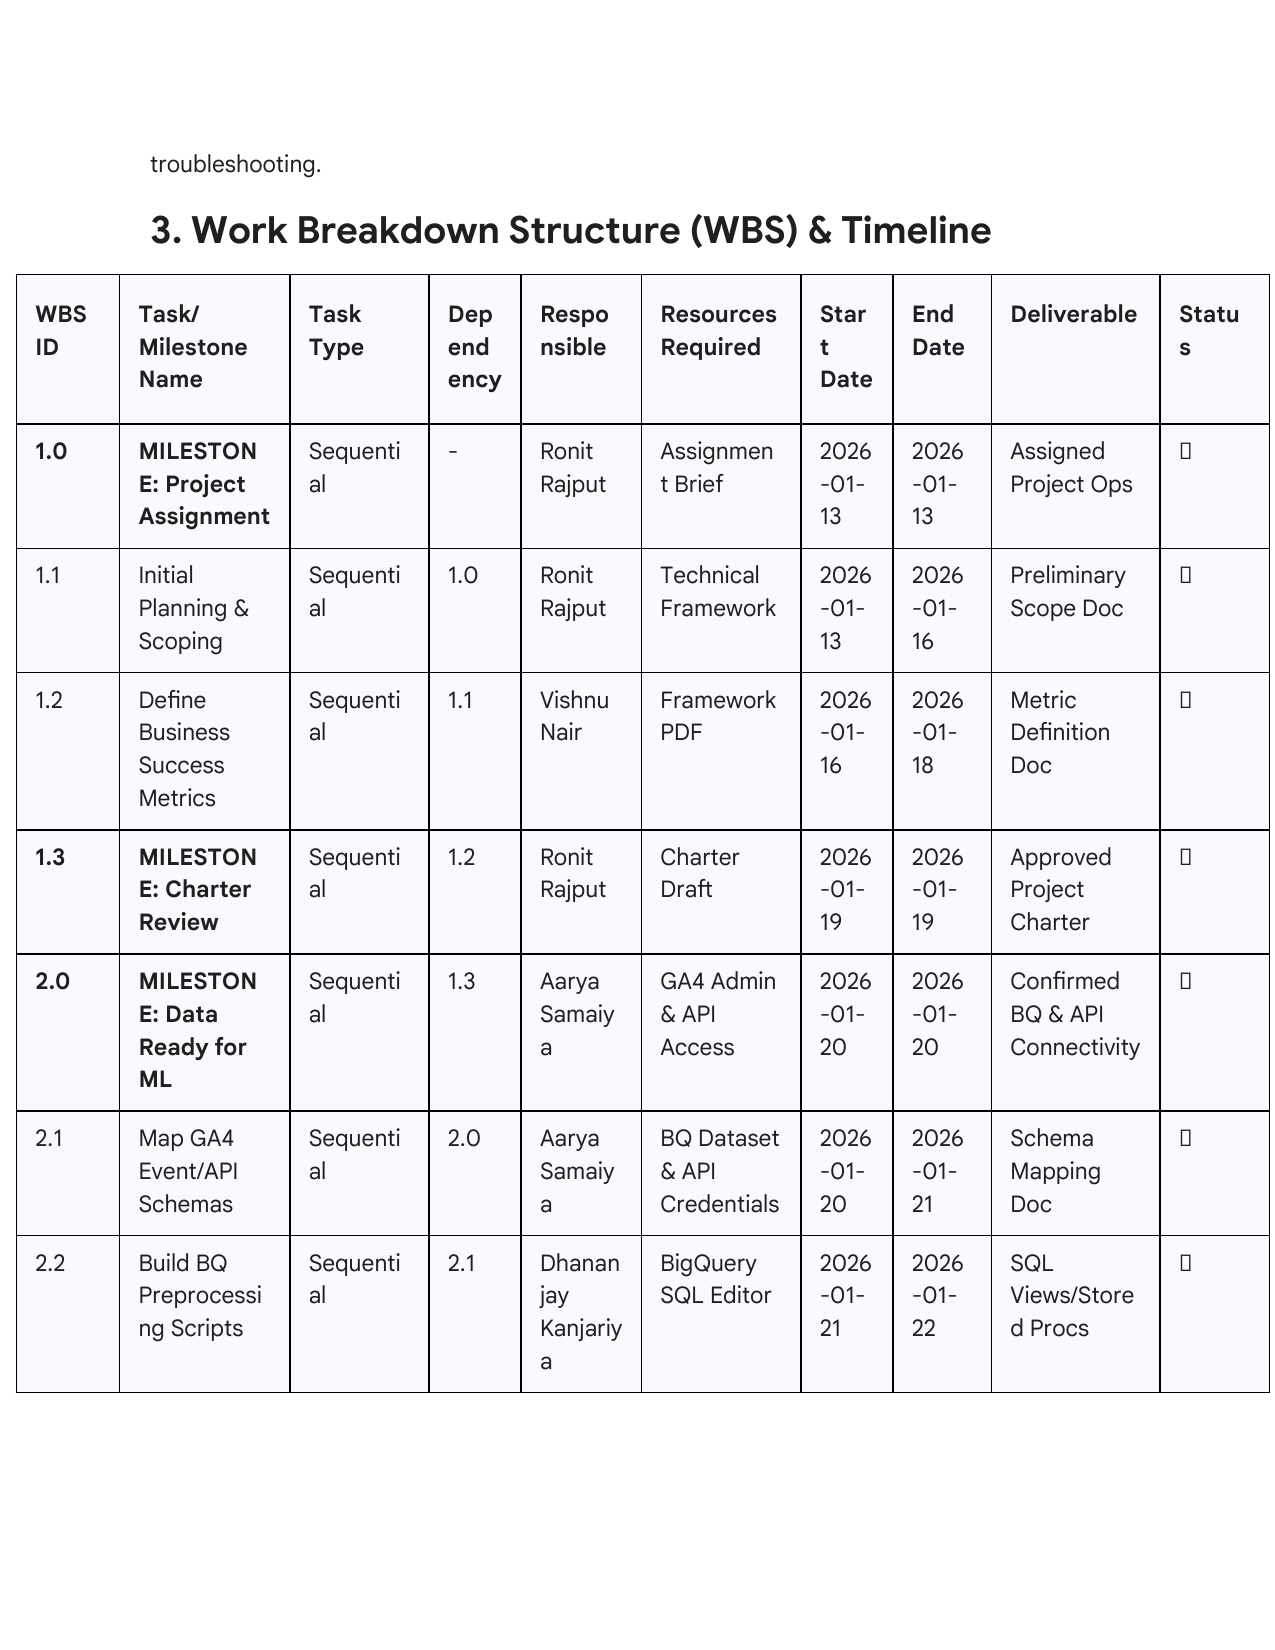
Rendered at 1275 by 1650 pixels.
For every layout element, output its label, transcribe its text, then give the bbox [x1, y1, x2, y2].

table_cell 1.1 [430, 673, 520, 829]
table_cell 2026-01-13 [894, 425, 991, 547]
table_cell Aarya Samaiya [522, 955, 641, 1110]
table_cell GA4 Admin & API Access [642, 955, 800, 1110]
table_cell Approved Project Charter [992, 831, 1159, 953]
table_cell 1.2 [17, 673, 119, 829]
table_cell 2026-01-16 [894, 549, 991, 672]
table_cell Sequential [291, 1112, 428, 1235]
table_cell 2026-01-16 [802, 673, 892, 829]
table_cell Sequential [291, 549, 428, 672]
subtitle 3. Work Breakdown Structure (WBS) & Timeline [150, 208, 1125, 255]
table_cell Assignment Brief [642, 425, 800, 547]
table_cell Schema Mapping Doc [992, 1112, 1159, 1235]
table_cell Ronit Rajput [522, 831, 641, 953]
table_cell Charter Draft [642, 831, 800, 953]
table_header Start Date [802, 275, 892, 423]
table_cell Metric Definition Doc [992, 673, 1159, 829]
table_header Task Type [291, 275, 428, 423]
table_cell ✅ [1161, 673, 1269, 829]
table_cell 2.1 [17, 1112, 119, 1235]
table_cell Initial Planning & Scoping [120, 549, 289, 672]
table_cell 2.2 [17, 1236, 119, 1392]
table_cell 2026-01-21 [802, 1236, 892, 1392]
table_cell BQ Dataset & API Credentials [642, 1112, 800, 1235]
table_cell Sequential [291, 955, 428, 1110]
table_cell MILESTONE: Charter Review [120, 831, 289, 953]
table_cell Technical Framework [642, 549, 800, 672]
table_cell - [430, 425, 520, 547]
table_cell 2026-01-20 [802, 955, 892, 1110]
table_cell 1.1 [17, 549, 119, 672]
table_cell ✅ [1161, 1236, 1269, 1392]
table_cell Preliminary Scope Doc [992, 549, 1159, 672]
table_cell 1.3 [17, 831, 119, 953]
table_header Resources Required [642, 275, 800, 423]
table_cell Sequential [291, 831, 428, 953]
table_cell Define Business Success Metrics [120, 673, 289, 829]
table_header Task/Milestone Name [120, 275, 289, 423]
table_cell 2026-01-13 [802, 549, 892, 672]
table_cell Aarya Samaiya [522, 1112, 641, 1235]
table_cell MILESTONE: Project Assignment [120, 425, 289, 547]
table_cell ✅ [1161, 831, 1269, 953]
table_cell 1.3 [430, 955, 520, 1110]
table_cell SQL Views/Stored Procs [992, 1236, 1159, 1392]
table_cell Ronit Rajput [522, 425, 641, 547]
table_cell 2.0 [17, 955, 119, 1110]
table_cell Sequential [291, 1236, 428, 1392]
table_cell MILESTONE: Data Ready for ML [120, 955, 289, 1110]
table_header Deliverable [992, 275, 1159, 423]
table_cell 2026-01-19 [802, 831, 892, 953]
table_cell Framework PDF [642, 673, 800, 829]
table_cell 2026-01-21 [894, 1112, 991, 1235]
table_cell ✅ [1161, 549, 1269, 672]
table_header End Date [894, 275, 991, 423]
table_cell 2026-01-20 [802, 1112, 892, 1235]
table_cell Build BQ Preprocessing Scripts [120, 1236, 289, 1392]
table_cell ✅ [1161, 1112, 1269, 1235]
table_cell Map GA4 Event/API Schemas [120, 1112, 289, 1235]
table_cell 2026-01-20 [894, 955, 991, 1110]
table_cell 1.2 [430, 831, 520, 953]
table_cell 2.0 [430, 1112, 520, 1235]
table_cell 1.0 [17, 425, 119, 547]
table_cell Sequential [291, 425, 428, 547]
table_cell 2026-01-18 [894, 673, 991, 829]
table_cell Assigned Project Ops [992, 425, 1159, 547]
table_cell Ronit Rajput [522, 549, 641, 672]
table_header Status [1161, 275, 1269, 423]
table_cell 2026-01-13 [802, 425, 892, 547]
table_header Dependency [430, 275, 520, 423]
table_cell Vishnu Nair [522, 673, 641, 829]
table_cell 1.0 [430, 549, 520, 672]
table_cell 2026-01-19 [894, 831, 991, 953]
table_cell ✅ [1161, 955, 1269, 1110]
table_header Responsible [522, 275, 641, 423]
table_cell Dhananjay Kanjariya [522, 1236, 641, 1392]
table_cell Sequential [291, 673, 428, 829]
table_cell Confirmed BQ & API Connectivity [992, 955, 1159, 1110]
table_header WBS ID [17, 275, 119, 423]
table_cell 2.1 [430, 1236, 520, 1392]
table_cell ✅ [1161, 425, 1269, 547]
table_cell BigQuery SQL Editor [642, 1236, 800, 1392]
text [150, 150, 1125, 179]
table_cell 2026-01-22 [894, 1236, 991, 1392]
